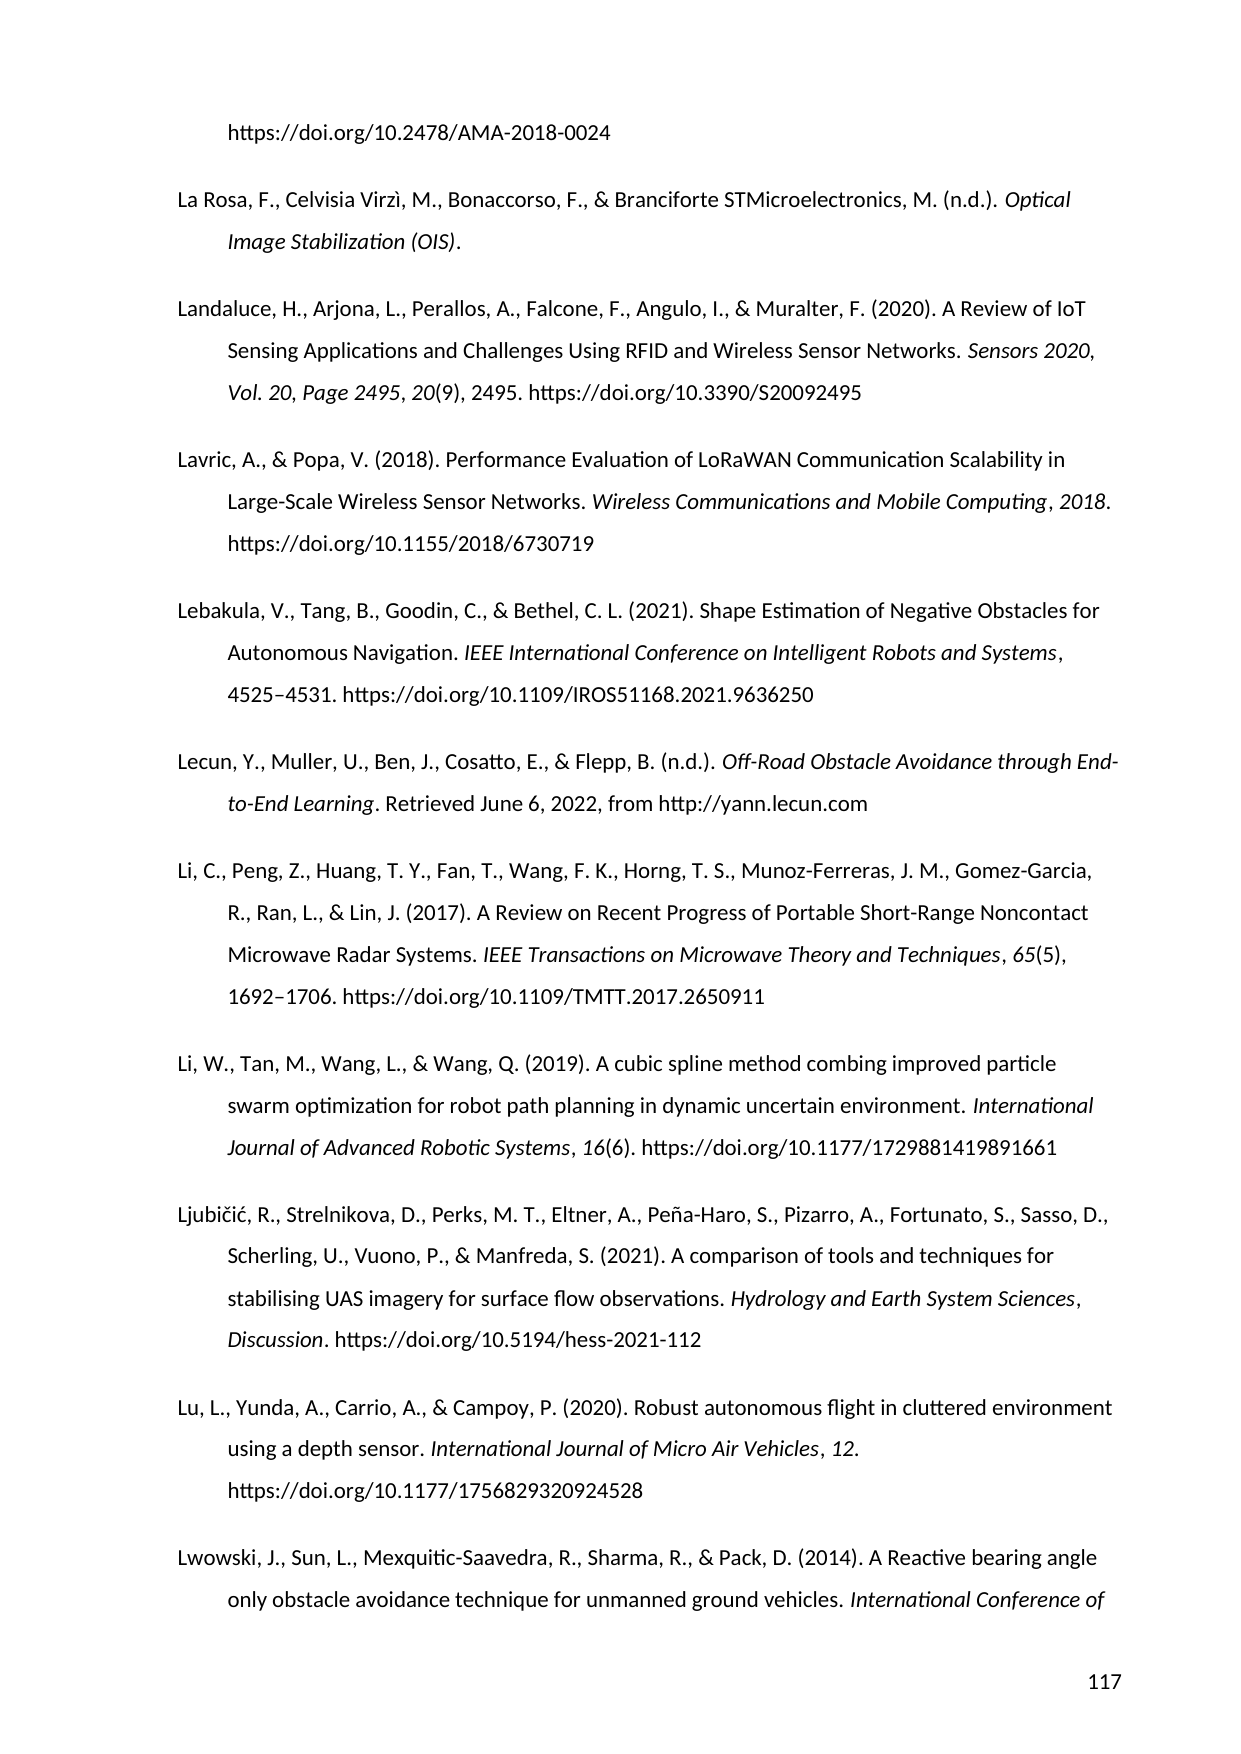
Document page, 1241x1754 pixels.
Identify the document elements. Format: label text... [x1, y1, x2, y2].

text Li, C., Peng, Z., Huang, T. Y., Fan, T., Wang, F. K., Horng, T. S., Munoz-Ferreras, J. M., Gomez-Garcia, R., Ran, L., & Lin, J. (2017). A Review on Recent Progress of Portable Short-Range Noncontact Microwave Radar Systems. IEEE Transactions on Microwave Theory and Techniques, 65(5), 1692–1706. https://doi.org/10.1109/TMTT.2017.2650911 [177, 856, 1122, 1010]
text Ljubičić, R., Strelnikova, D., Perks, M. T., Eltner, A., Peña-Haro, S., Pizarro, A., Fortunato, S., Sasso, D., Scherling, U., Vuono, P., & Manfreda, S. (2021). A comparison of tools and techniques for stabilising UAS imagery for surface flow observations. Hydrology and Earth System Sciences, Discussion. https://doi.org/10.5194/hess-2021-112 [177, 1200, 1122, 1354]
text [177, 118, 1122, 146]
text Landaluce, H., Arjona, L., Perallos, A., Falcone, F., Angulo, I., & Muralter, F. (2020). A Review of IoT Sensing Applications and Challenges Using RFID and Wireless Sensor Networks. Sensors 2020, Vol. 20, Page 2495, 20(9), 2495. https://doi.org/10.3390/S20092495 [177, 294, 1122, 406]
text Lebakula, V., Tang, B., Goodin, C., & Bethel, C. L. (2021). Shape Estimation of Negative Obstacles for Autonomous Navigation. IEEE International Conference on Intelligent Robots and Systems, 4525–4531. https://doi.org/10.1109/IROS51168.2021.9636250 [177, 596, 1122, 708]
text Lavric, A., & Popa, V. (2018). Performance Evaluation of LoRaWAN Communication Scalability in Large-Scale Wireless Sensor Networks. Wireless Communications and Mobile Computing, 2018. https://doi.org/10.1155/2018/6730719 [177, 445, 1122, 557]
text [177, 1543, 1122, 1613]
text La Rosa, F., Celvisia Virzì, M., Bonaccorso, F., & Branciforte STMicroelectronics, M. (n.d.). Optical Image Stabilization (OIS). [177, 185, 1122, 255]
text Lecun, Y., Muller, U., Ben, J., Cosatto, E., & Flepp, B. (n.d.). Off-Road Obstacle Avoidance through End-to-End Learning. Retrieved June 6, 2022, from http://yann.lecun.com [177, 747, 1122, 817]
text Lu, L., Yunda, A., Carrio, A., & Campoy, P. (2020). Robust autonomous flight in cluttered environment using a depth sensor. International Journal of Micro Air Vehicles, 12. https://doi.org/10.1177/1756829320924528 [177, 1393, 1122, 1504]
text Li, W., Tan, M., Wang, L., & Wang, Q. (2019). A cubic spline method combing improved particle swarm optimization for robot path planning in dynamic uncertain environment. International Journal of Advanced Robotic Systems, 16(6). https://doi.org/10.1177/1729881419891661 [177, 1049, 1122, 1161]
